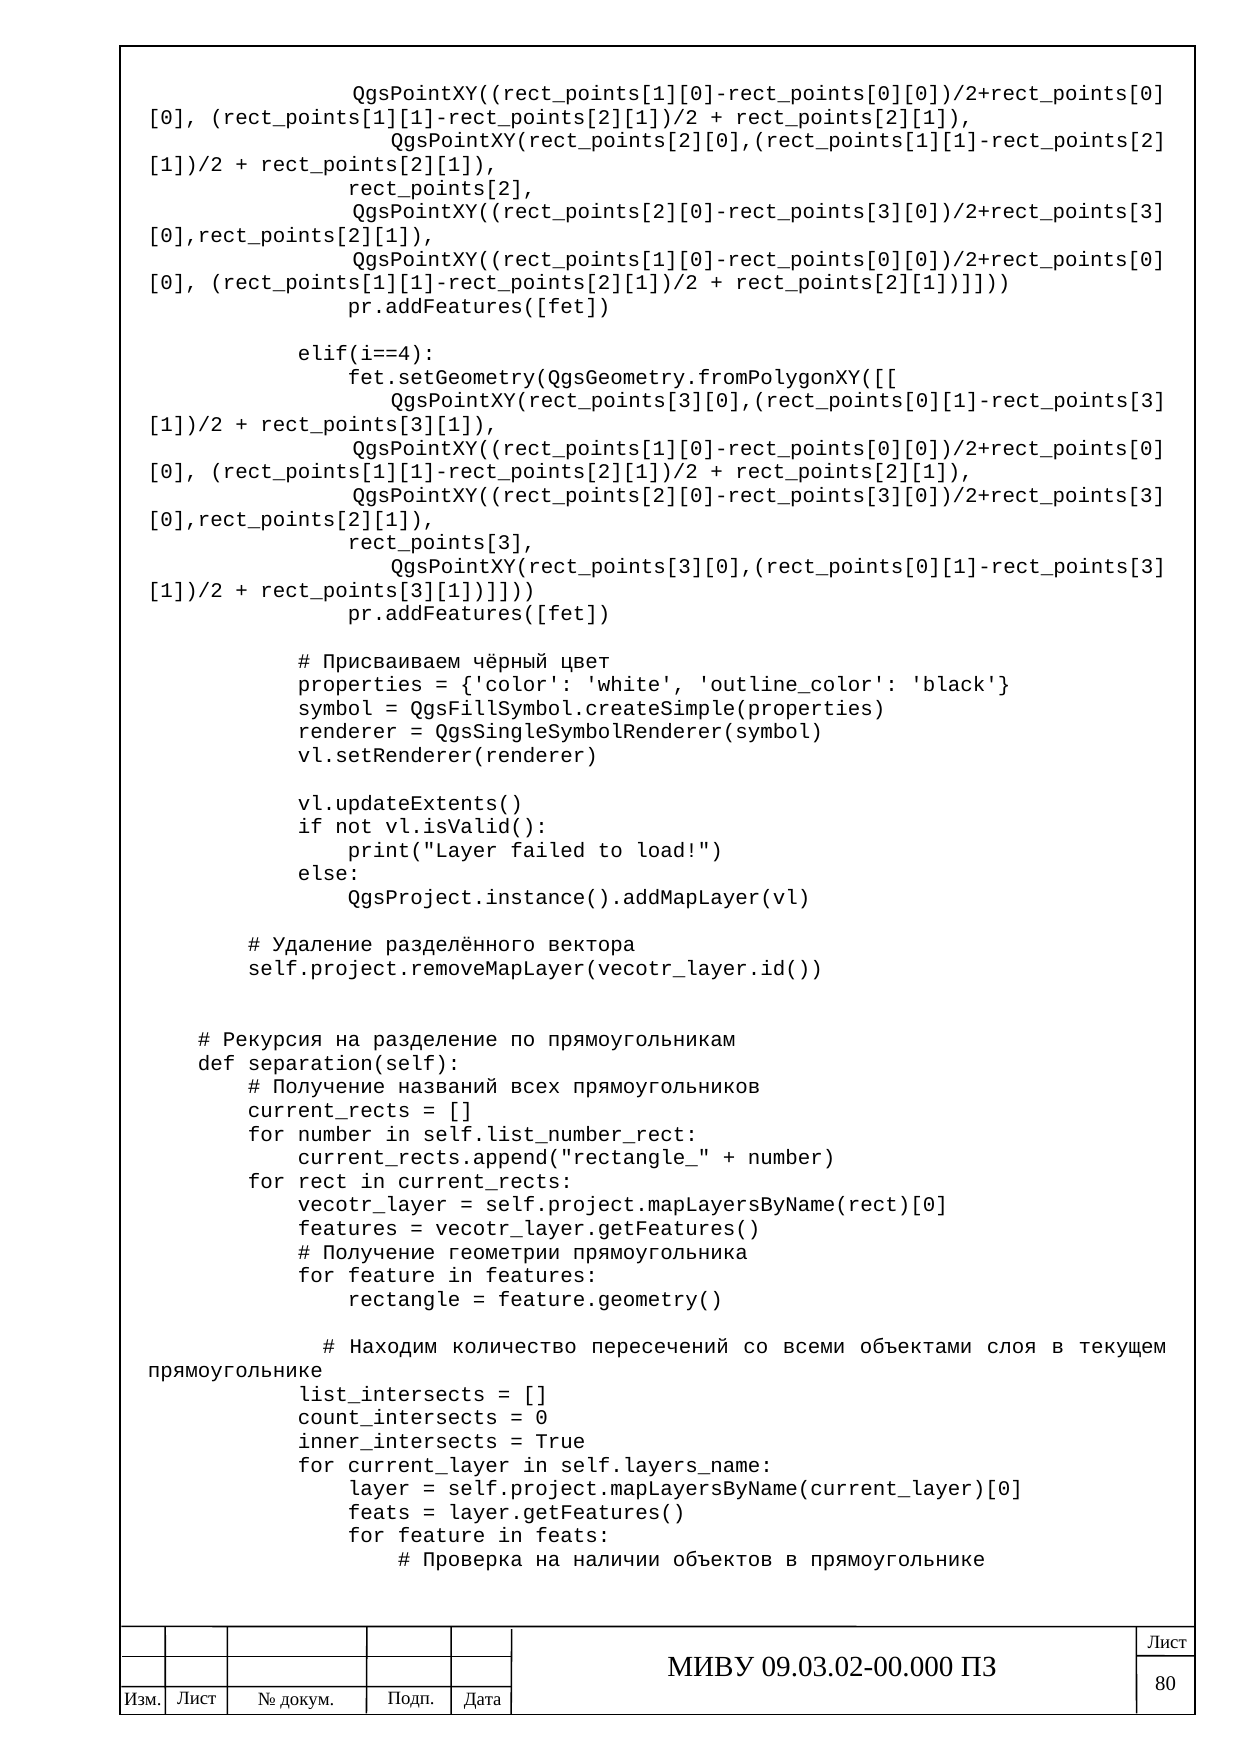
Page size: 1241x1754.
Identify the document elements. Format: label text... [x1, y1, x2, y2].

list current_rects.append("rectangle_" + number) [148, 1147, 1167, 1171]
list # Рекурсия на разделение по прямоугольникам [148, 1029, 1167, 1053]
list # Проверка на наличии объектов в прямоугольнике [148, 1549, 1167, 1573]
list pr.addFeatures([fet]) [148, 603, 1167, 627]
list self.project.removeMapLayer(vecotr_layer.id()) [148, 958, 1167, 982]
list feats = layer.getFeatures() [148, 1502, 1167, 1526]
list for current_layer in self.layers_name: [148, 1454, 1167, 1478]
list QgsPointXY((rect_points[1][0]-rect_points[0][0])/2+rect_points[0][0], (rect_points[1][1]-rect_points[2][1])/2 + rect_points[2][1]), [148, 83, 1167, 130]
list properties = {'color': 'white', 'outline_color': 'black'} [148, 674, 1167, 698]
list vl.updateExtents() [148, 792, 1167, 816]
list renderer = QgsSingleSymbolRenderer(symbol) [148, 722, 1167, 745]
list vecotr_layer = self.project.mapLayersByName(rect)[0] [148, 1194, 1167, 1218]
list rect_points[3], [148, 532, 1167, 556]
list # Присваиваем чёрный цвет [148, 651, 1167, 674]
list current_rects = [] [148, 1100, 1167, 1123]
list def separation(self): [148, 1053, 1167, 1076]
list elif(i==4): [148, 343, 1167, 367]
list if not vl.isValid(): [148, 816, 1167, 840]
list QgsPointXY((rect_points[1][0]-rect_points[0][0])/2+rect_points[0][0], (rect_points[1][1]-rect_points[2][1])/2 + rect_points[2][1])]])) [148, 249, 1167, 296]
list for rect in current_rects: [148, 1171, 1167, 1194]
list # Получение названий всех прямоугольников [148, 1076, 1167, 1100]
list for feature in feats: [148, 1526, 1167, 1549]
list QgsPointXY(rect_points[3][0],(rect_points[0][1]-rect_points[3][1])/2 + rect_points[3][1])]])) [148, 556, 1167, 603]
list # Удаление разделённого вектора [148, 934, 1167, 958]
list count_intersects = 0 [148, 1407, 1167, 1431]
list fet.setGeometry(QgsGeometry.fromPolygonXY([[ [148, 367, 1167, 391]
list for feature in features: [148, 1265, 1167, 1289]
list list_intersects = [] [148, 1384, 1167, 1407]
list QgsProject.instance().addMapLayer(vl) [148, 887, 1167, 911]
list pr.addFeatures([fet]) [148, 296, 1167, 319]
list rect_points[2], [148, 178, 1167, 201]
list vl.setRenderer(renderer) [148, 745, 1167, 769]
list inner_intersects = True [148, 1431, 1167, 1454]
list rectangle = feature.geometry() [148, 1289, 1167, 1313]
list QgsPointXY(rect_points[3][0],(rect_points[0][1]-rect_points[3][1])/2 + rect_points[3][1]), [148, 391, 1167, 438]
list QgsPointXY((rect_points[2][0]-rect_points[3][0])/2+rect_points[3][0],rect_points[2][1]), [148, 485, 1167, 532]
list layer = self.project.mapLayersByName(current_layer)[0] [148, 1478, 1167, 1502]
list for number in self.list_number_rect: [148, 1123, 1167, 1147]
list QgsPointXY((rect_points[2][0]-rect_points[3][0])/2+rect_points[3][0],rect_points[2][1]), [148, 201, 1167, 249]
list # Находим количество пересечений со всеми объектами слоя в текущем прямоугольнике [148, 1336, 1167, 1384]
list # Получение геометрии прямоугольника [148, 1242, 1167, 1265]
list else: [148, 863, 1167, 887]
list print("Layer failed to load!") [148, 840, 1167, 863]
list QgsPointXY(rect_points[2][0],(rect_points[1][1]-rect_points[2][1])/2 + rect_points[2][1]), [148, 130, 1167, 178]
list symbol = QgsFillSymbol.createSimple(properties) [148, 698, 1167, 722]
list features = vecotr_layer.getFeatures() [148, 1218, 1167, 1242]
list QgsPointXY((rect_points[1][0]-rect_points[0][0])/2+rect_points[0][0], (rect_points[1][1]-rect_points[2][1])/2 + rect_points[2][1]), [148, 438, 1167, 485]
